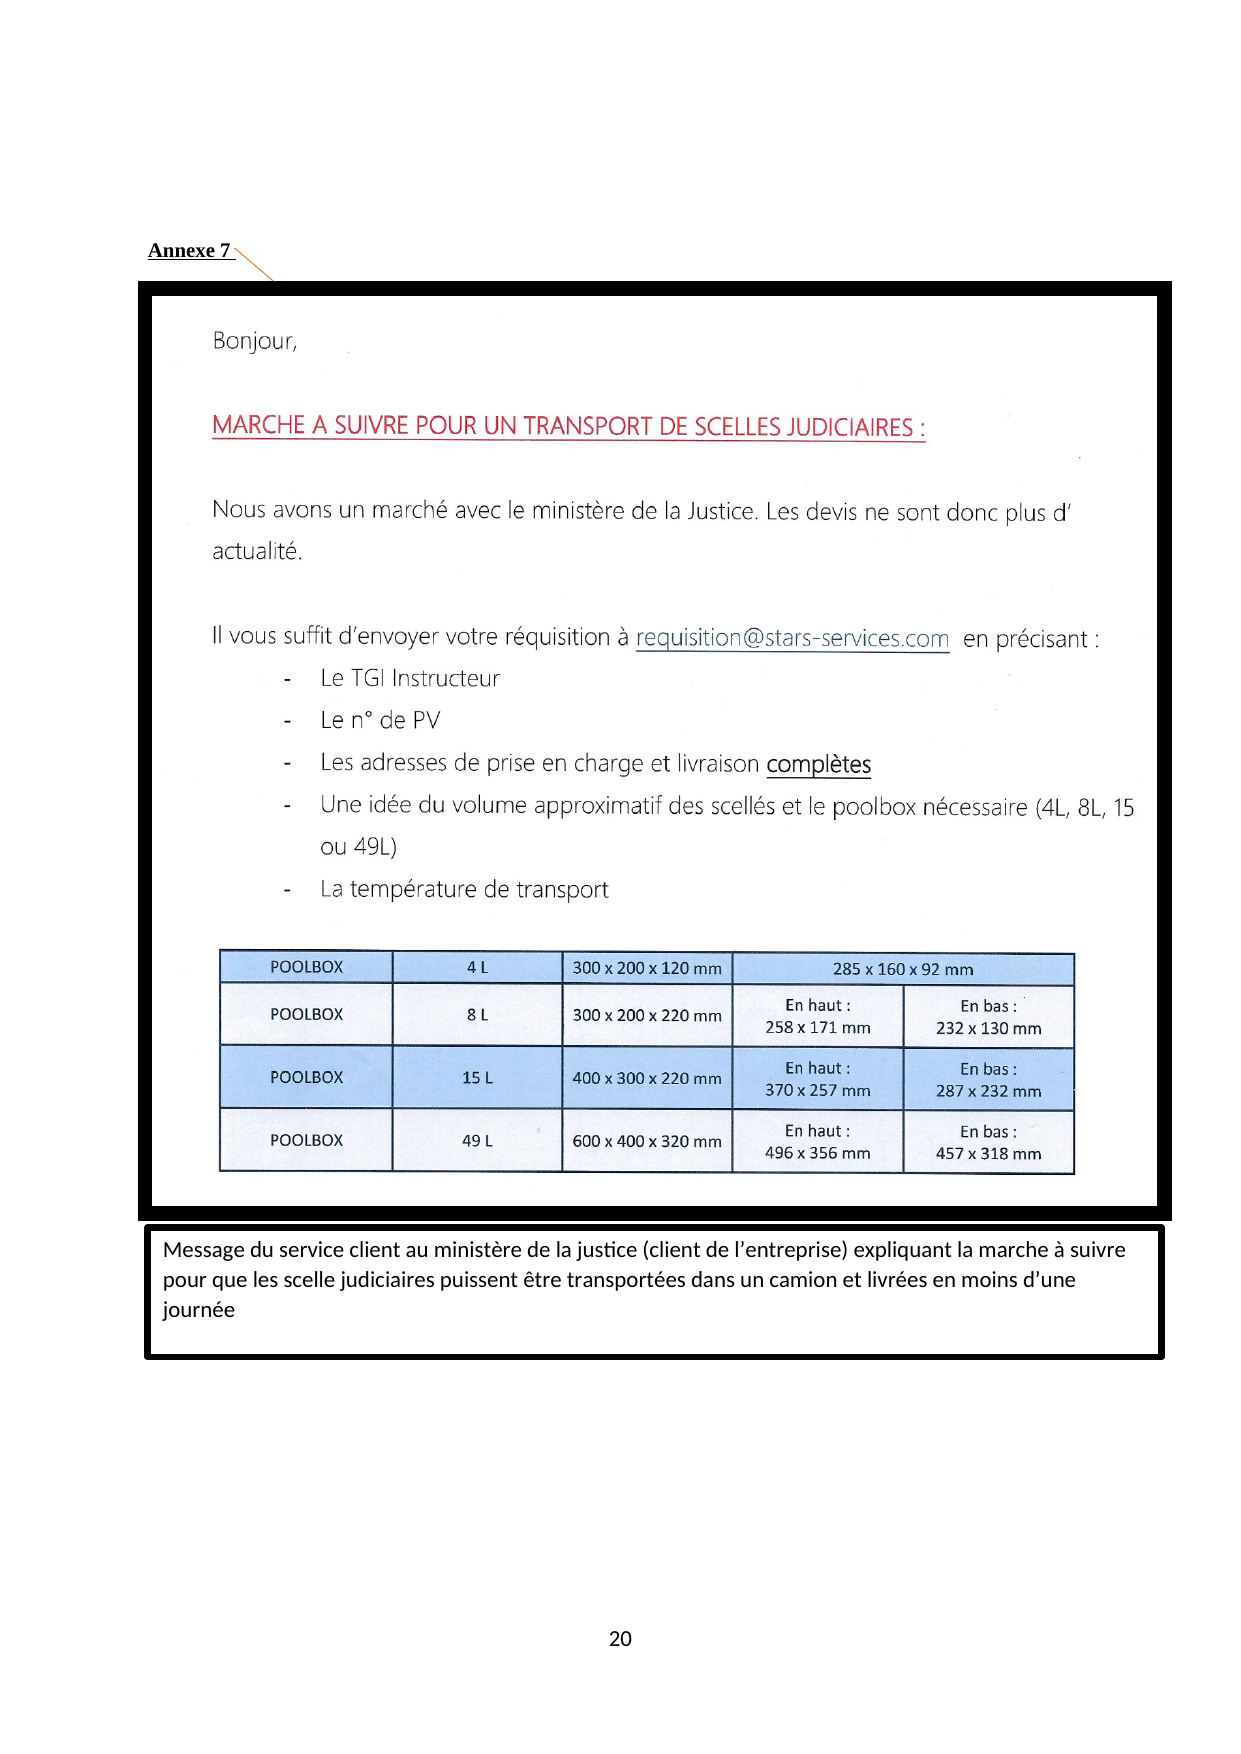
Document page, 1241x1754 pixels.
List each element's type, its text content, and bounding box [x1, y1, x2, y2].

picture [152, 296, 1157, 1206]
text Annexe 7 [148, 238, 1093, 262]
